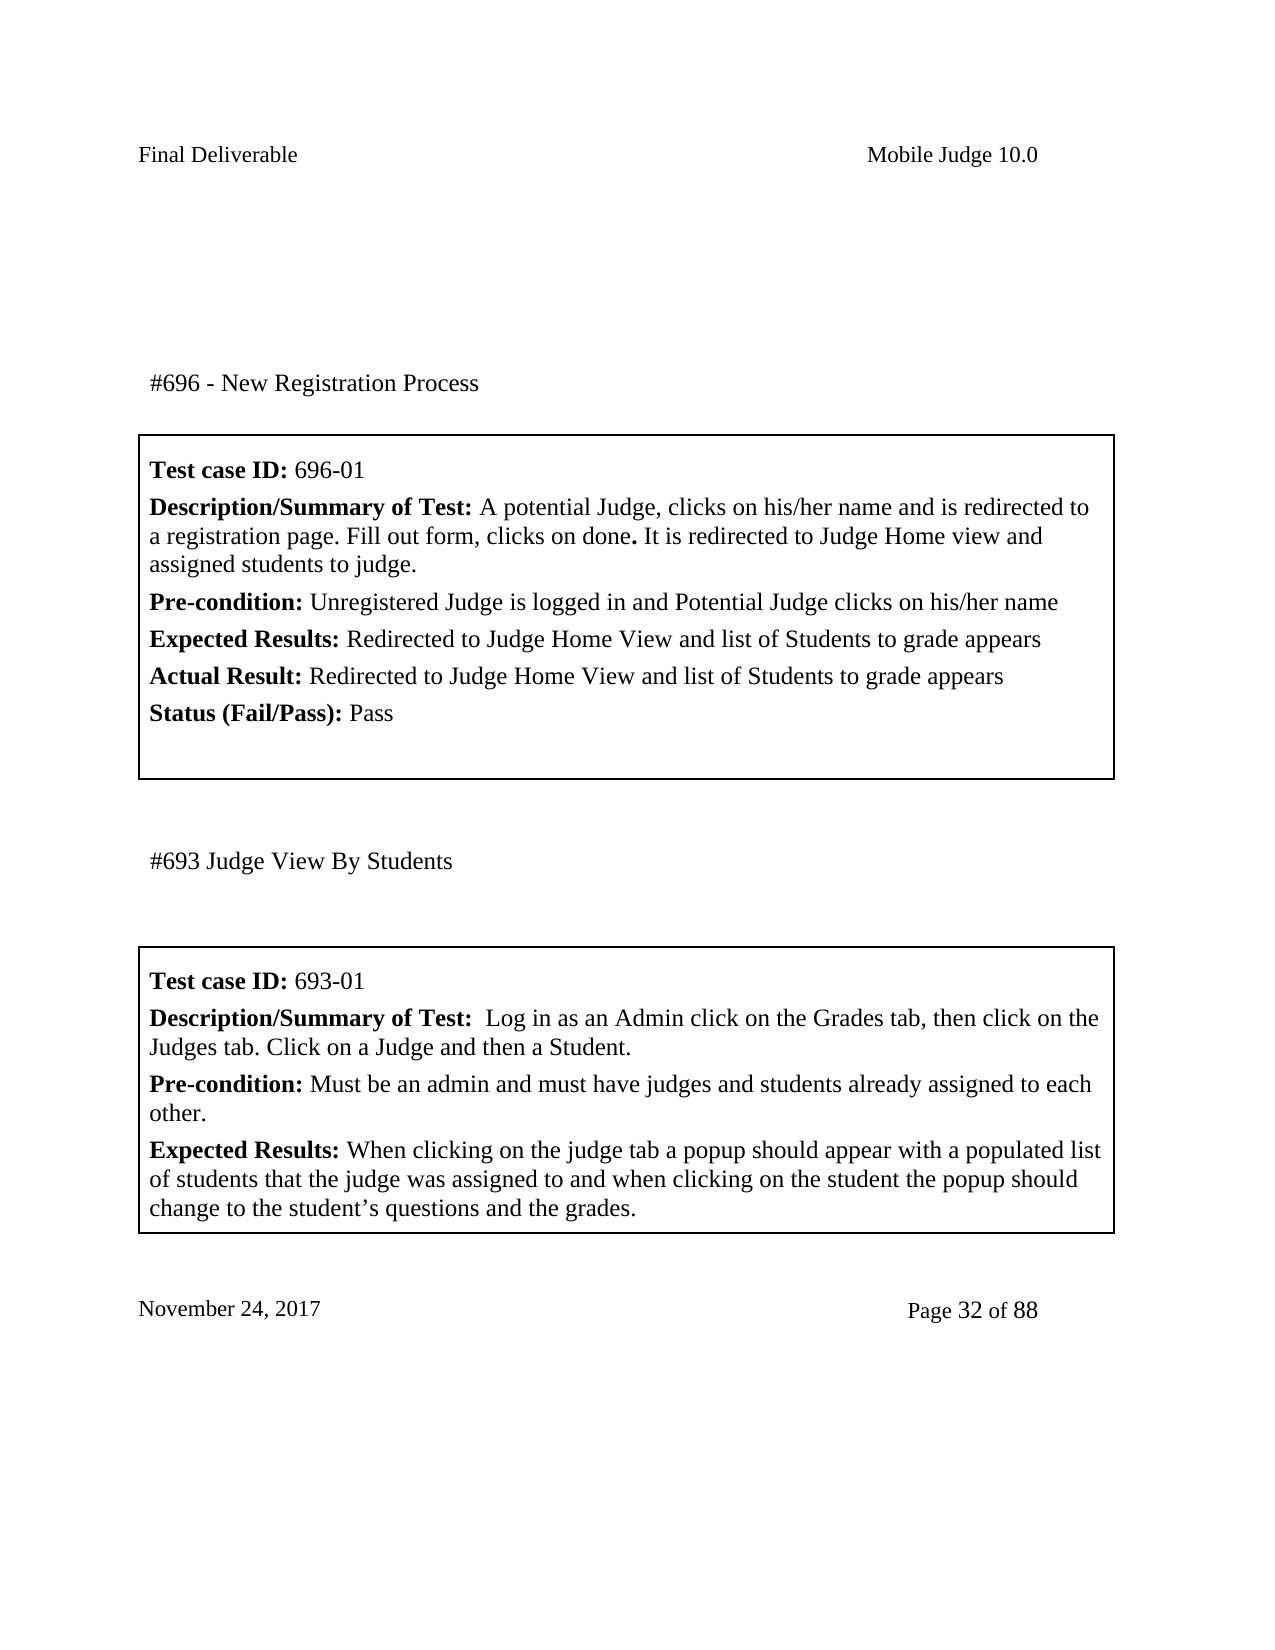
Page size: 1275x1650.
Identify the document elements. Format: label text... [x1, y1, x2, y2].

text #693 Judge View By Students [150, 846, 1125, 875]
text #696 - New Registration Process [150, 368, 1125, 397]
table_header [140, 948, 1113, 1232]
table_header Test case ID: 696-01 Description/Summary of Test: A potential Judge, clicks on his/her name and is redirected to a registration page. Fill out form, clicks on done. It is redirected to Judge Home view and assigned students to judge. Pre-condition: Unregistered Judge is logged in and Potential Judge clicks on his/her name Expected Results: Redirected to Judge Home View and list of Students to grade appears Actual Result: Redirected to Judge Home View and list of Students to grade appears Status (Fail/Pass): Pass [140, 436, 1113, 778]
